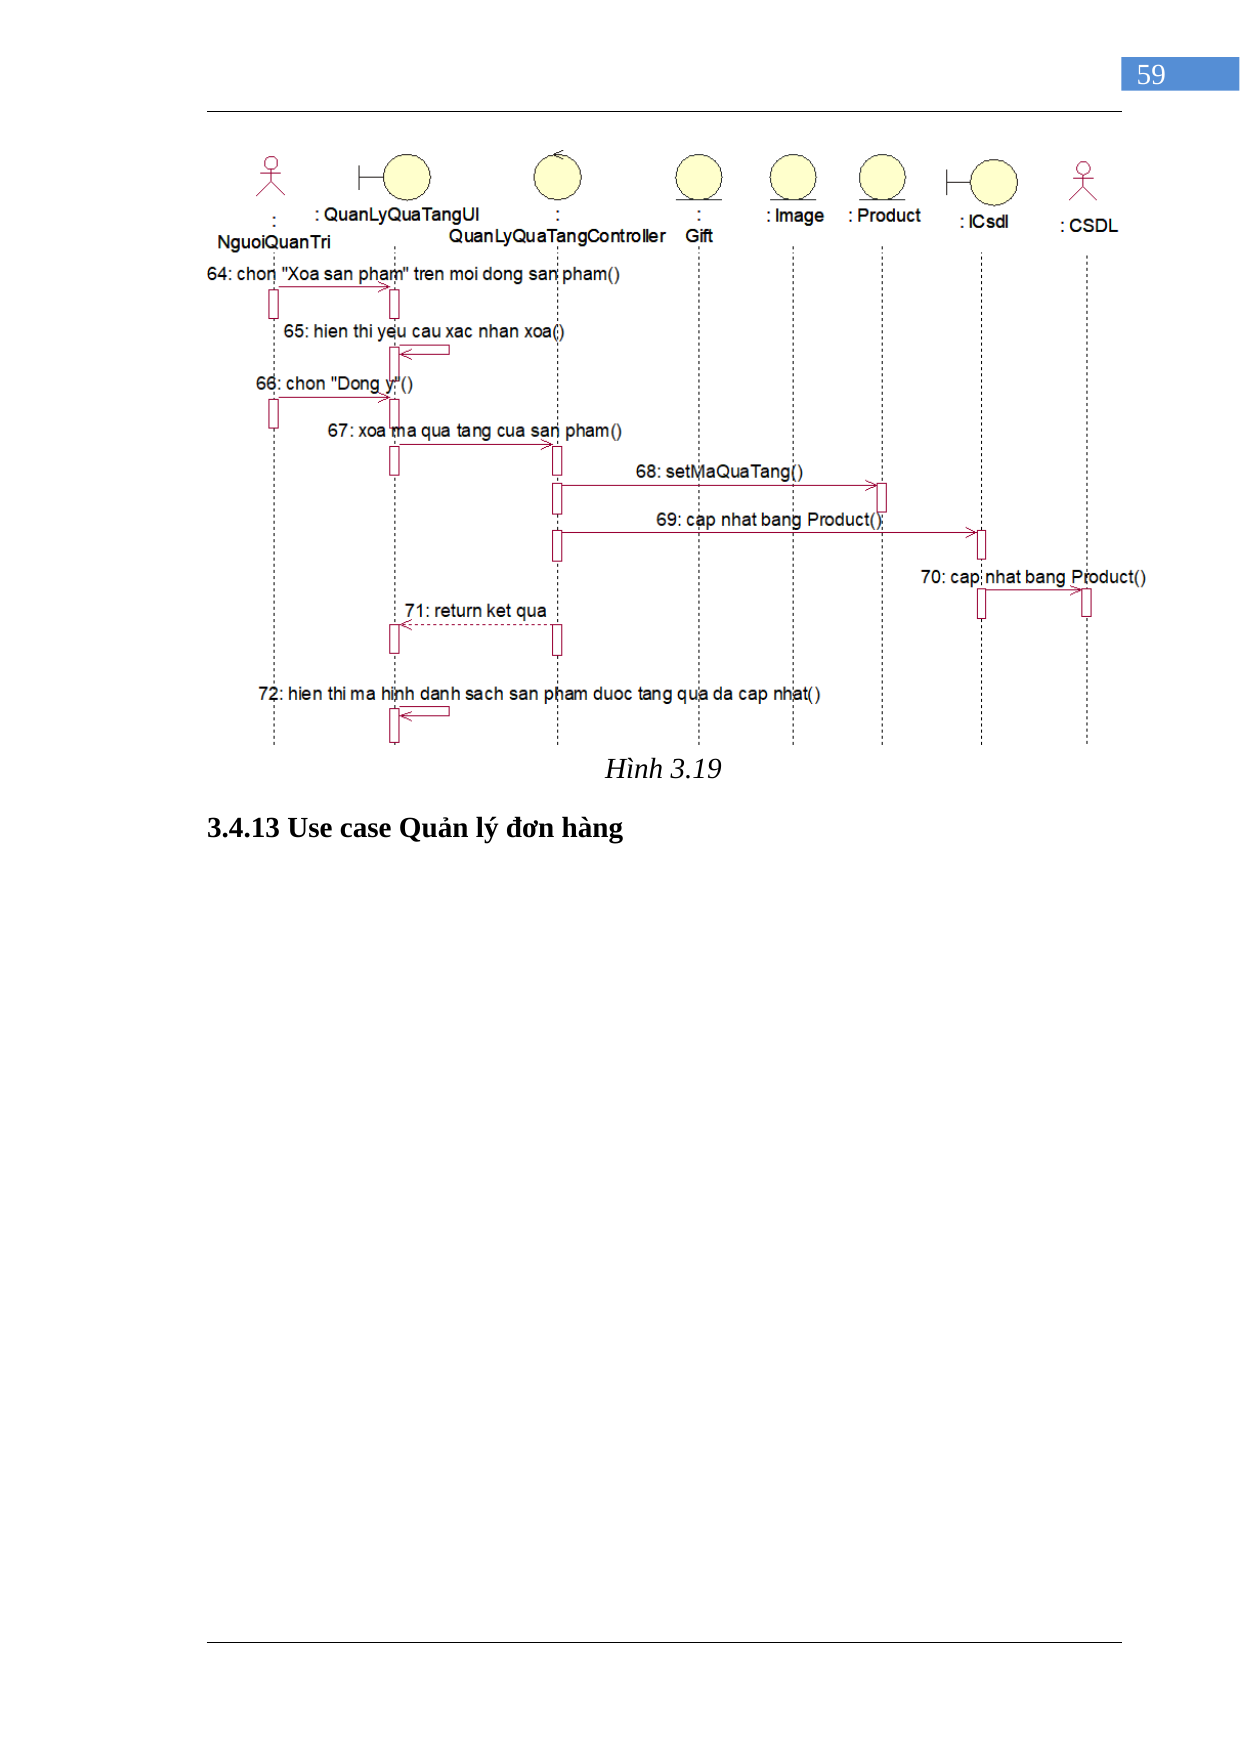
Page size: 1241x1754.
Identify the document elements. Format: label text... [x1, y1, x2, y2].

text Hình 3.19 [207, 751, 1122, 784]
picture [206, 147, 1152, 746]
subtitle Use case Quản lý đơn hàng [207, 810, 1122, 844]
